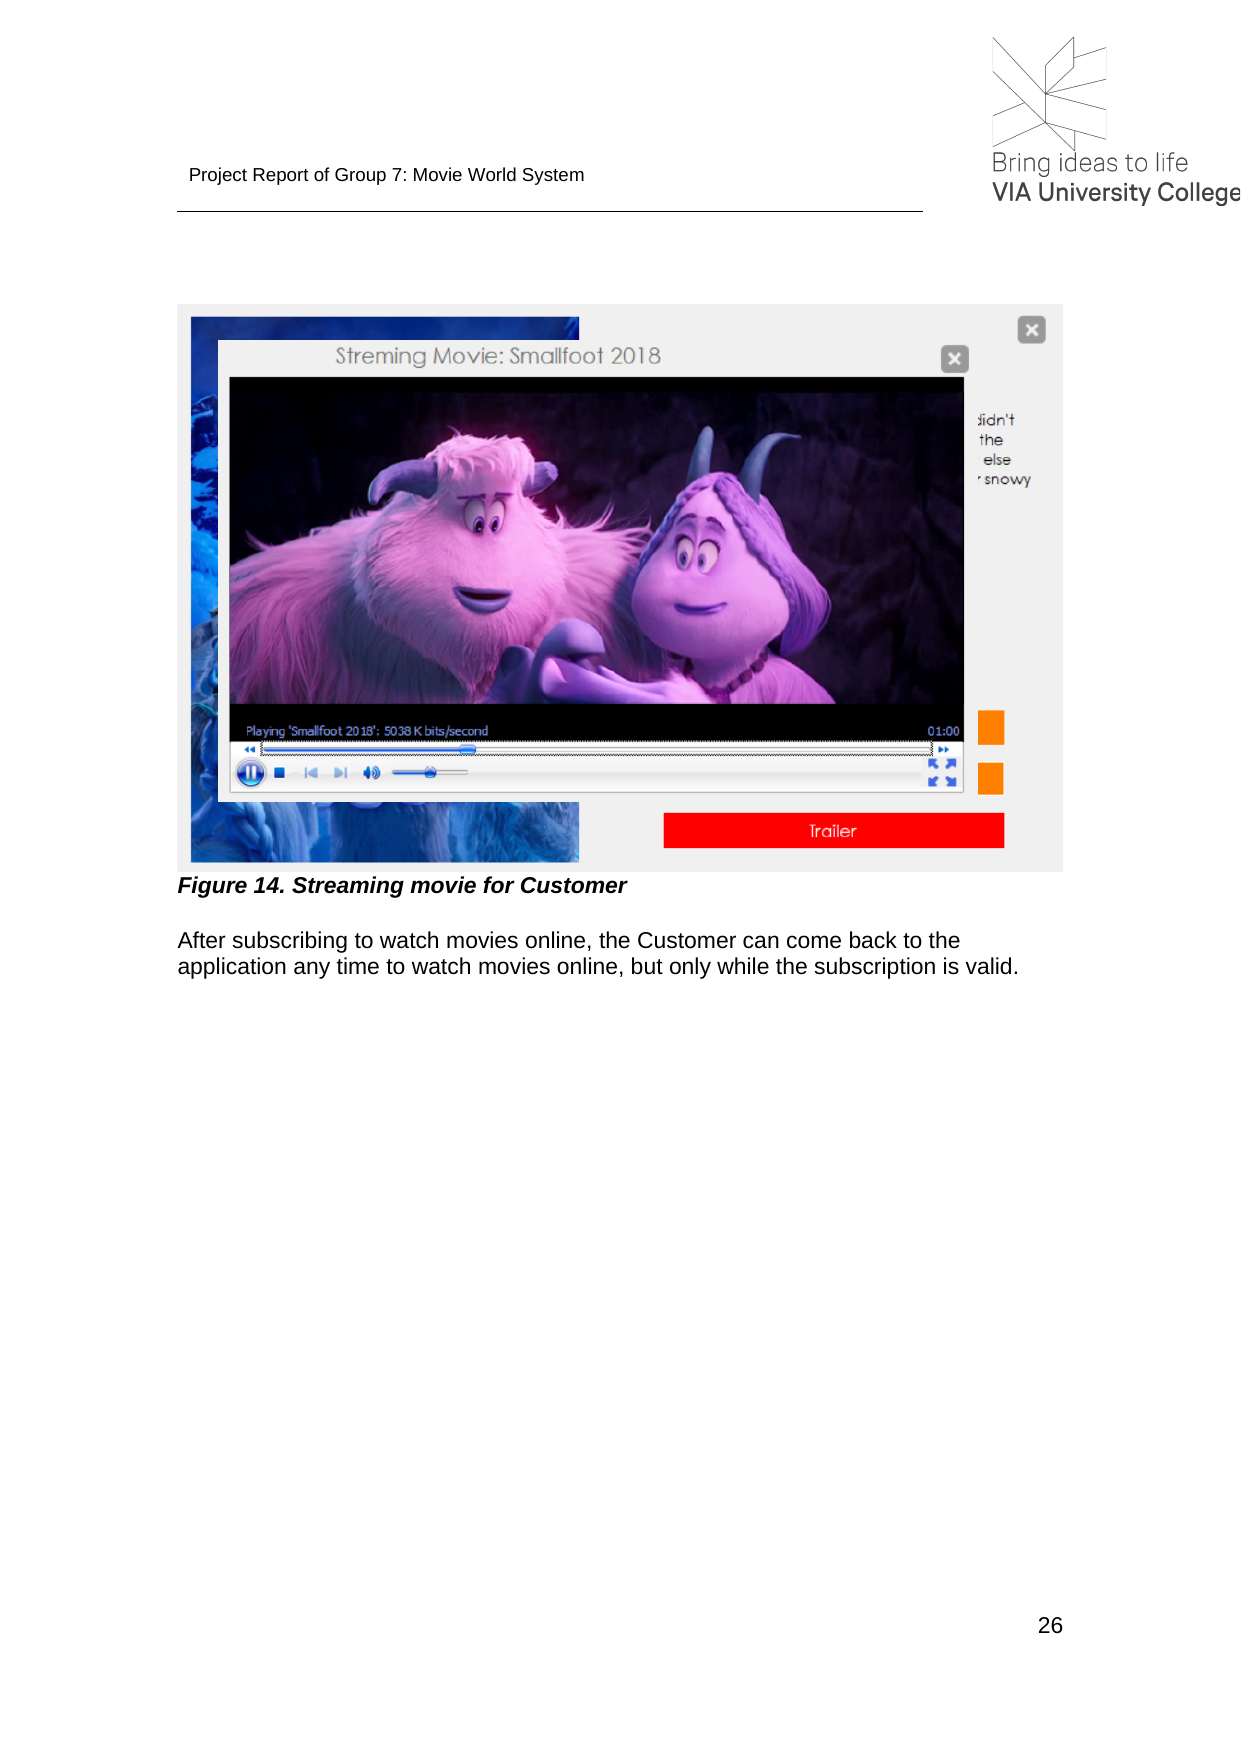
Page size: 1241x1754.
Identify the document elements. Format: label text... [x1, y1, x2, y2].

picture [177, 304, 1063, 872]
text After subscribing to watch movies online, the Customer can come back to the application any time to watch movies online, but only while the subscription is valid. [177, 927, 1063, 979]
picture [991, 36, 1241, 206]
text Figure 14. Streaming movie for Customer [177, 872, 1063, 898]
